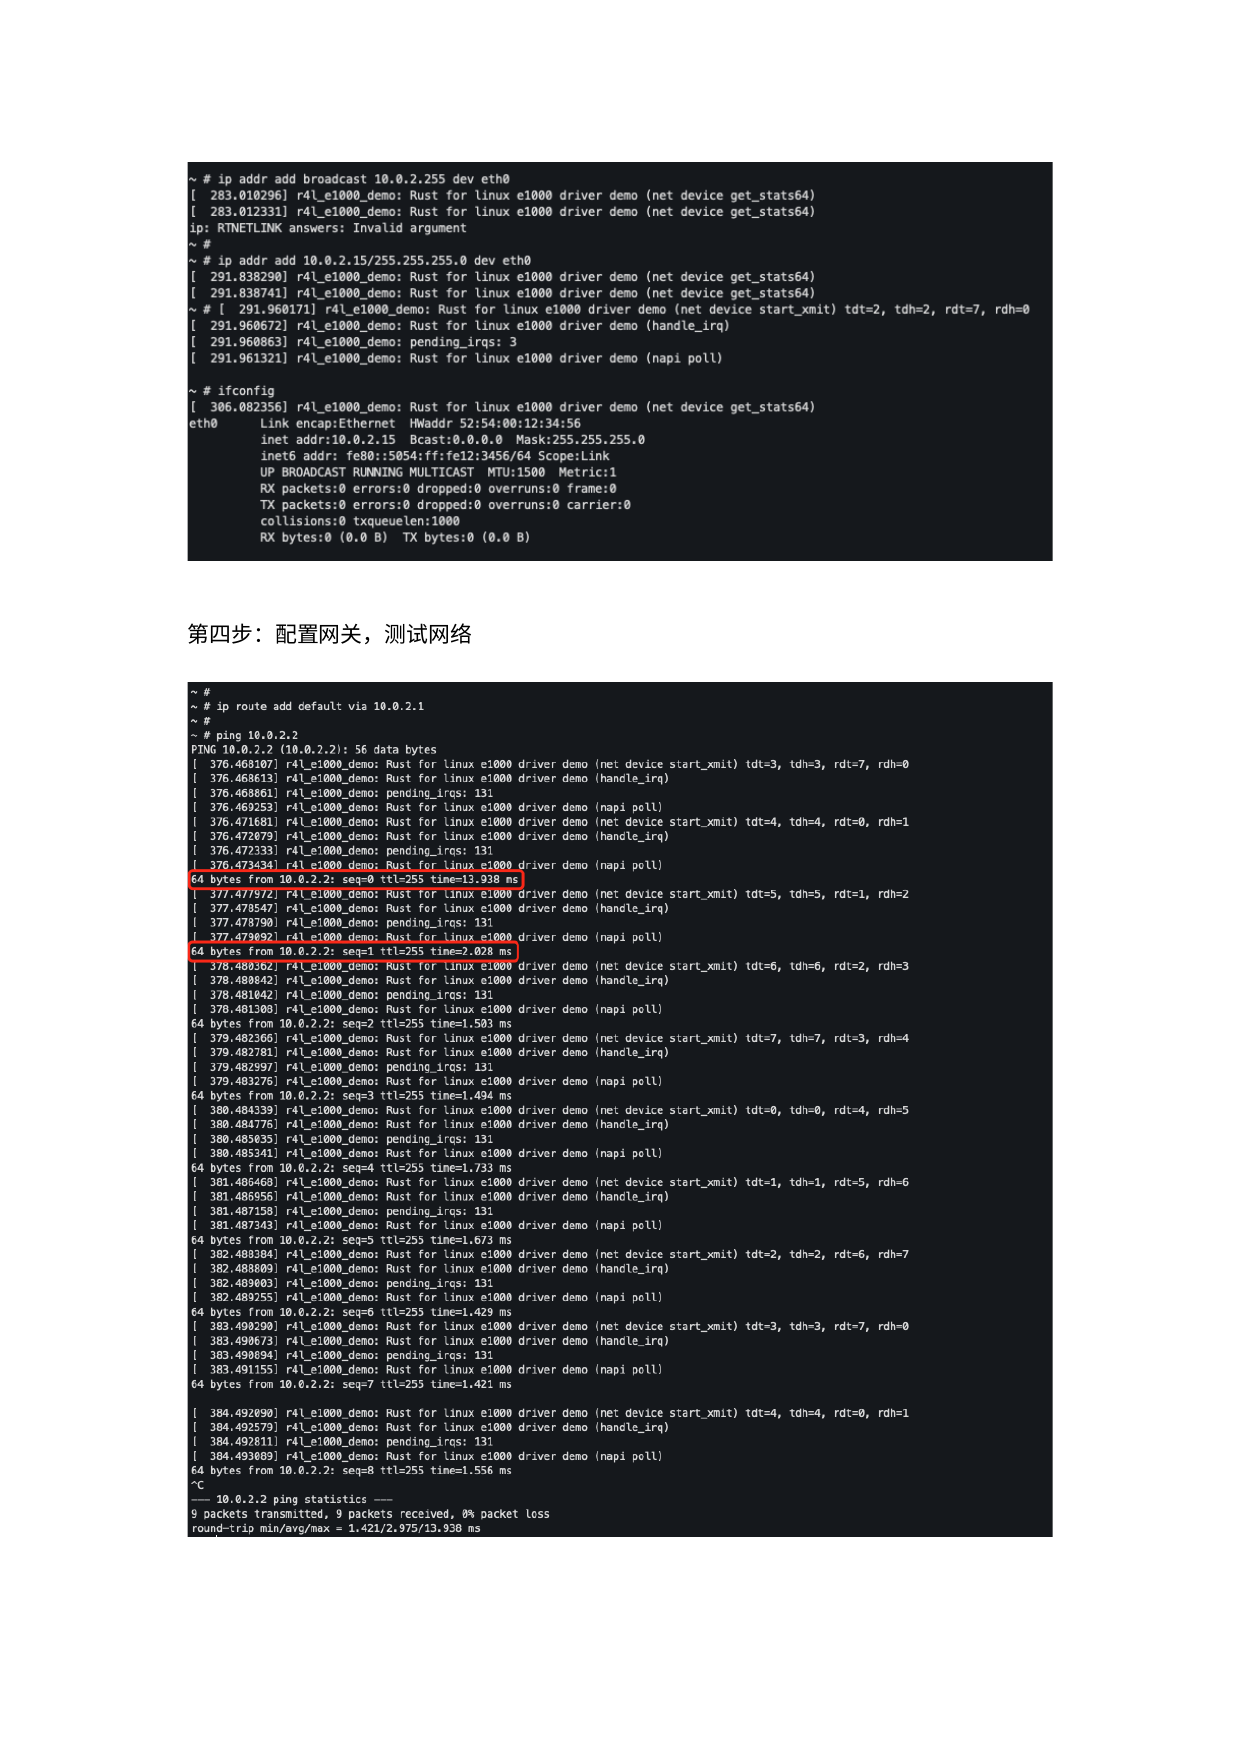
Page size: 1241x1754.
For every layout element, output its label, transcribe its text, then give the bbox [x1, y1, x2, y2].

picture [187, 682, 1053, 1537]
picture [187, 162, 1053, 561]
text 第四步：配置网关，测试网络 [187, 617, 1053, 649]
